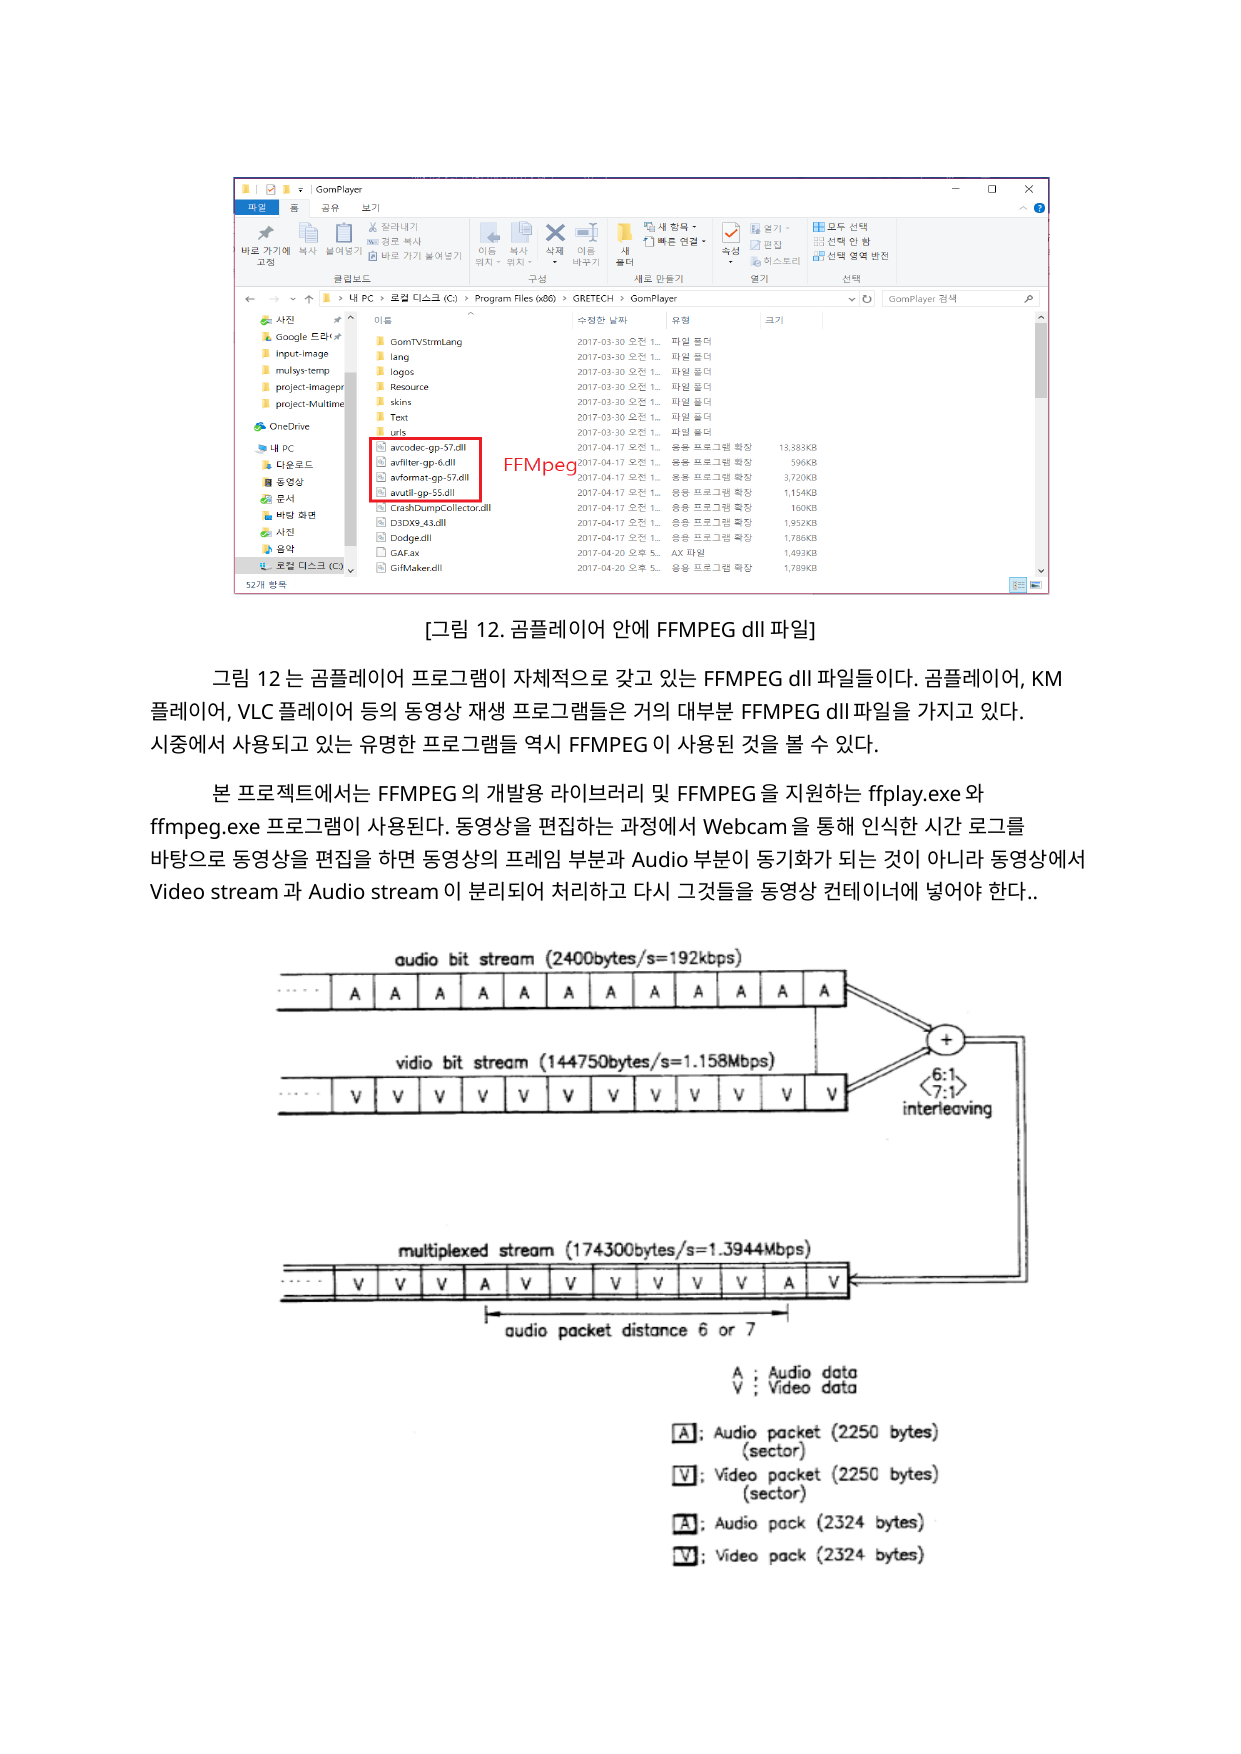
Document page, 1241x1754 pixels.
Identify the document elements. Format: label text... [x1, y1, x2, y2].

picture [233, 925, 1050, 1583]
list [그림 12. 곰플레이어 안에 FFMPEG dll 파일] [150, 613, 1090, 644]
text 그림 12는 곰플레이어 프로그램이 자체적으로 갖고 있는 FFMPEG dll 파일들이다. 곰플레이어, KM플레이어, VLC플레이어 등의 동영상 재생 프로그램들은 거의 대부분 FFMPEG dll파일을 가지고 있다. 시중에서 사용되고 있는 유명한 프로그램들 역시 FFMPEG이 사용된 것을 볼 수 있다. [150, 663, 1090, 758]
picture [233, 177, 1050, 595]
text 본 프로젝트에서는 FFMPEG의 개발용 라이브러리 및 FFMPEG을 지원하는 ffplay.exe와 ffmpeg.exe 프로그램이 사용된다. 동영상을 편집하는 과정에서 Webcam을 통해 인식한 시간 로그를 바탕으로 동영상을 편집을 하면 동영상의 프레임 부분과 Audio부분이 동기화가 되는 것이 아니라 동영상에서 Video stream과 Audio stream이 분리되어 처리하고 다시 그것들을 동영상 컨테이너에 넣어야 한다.. [150, 777, 1090, 906]
